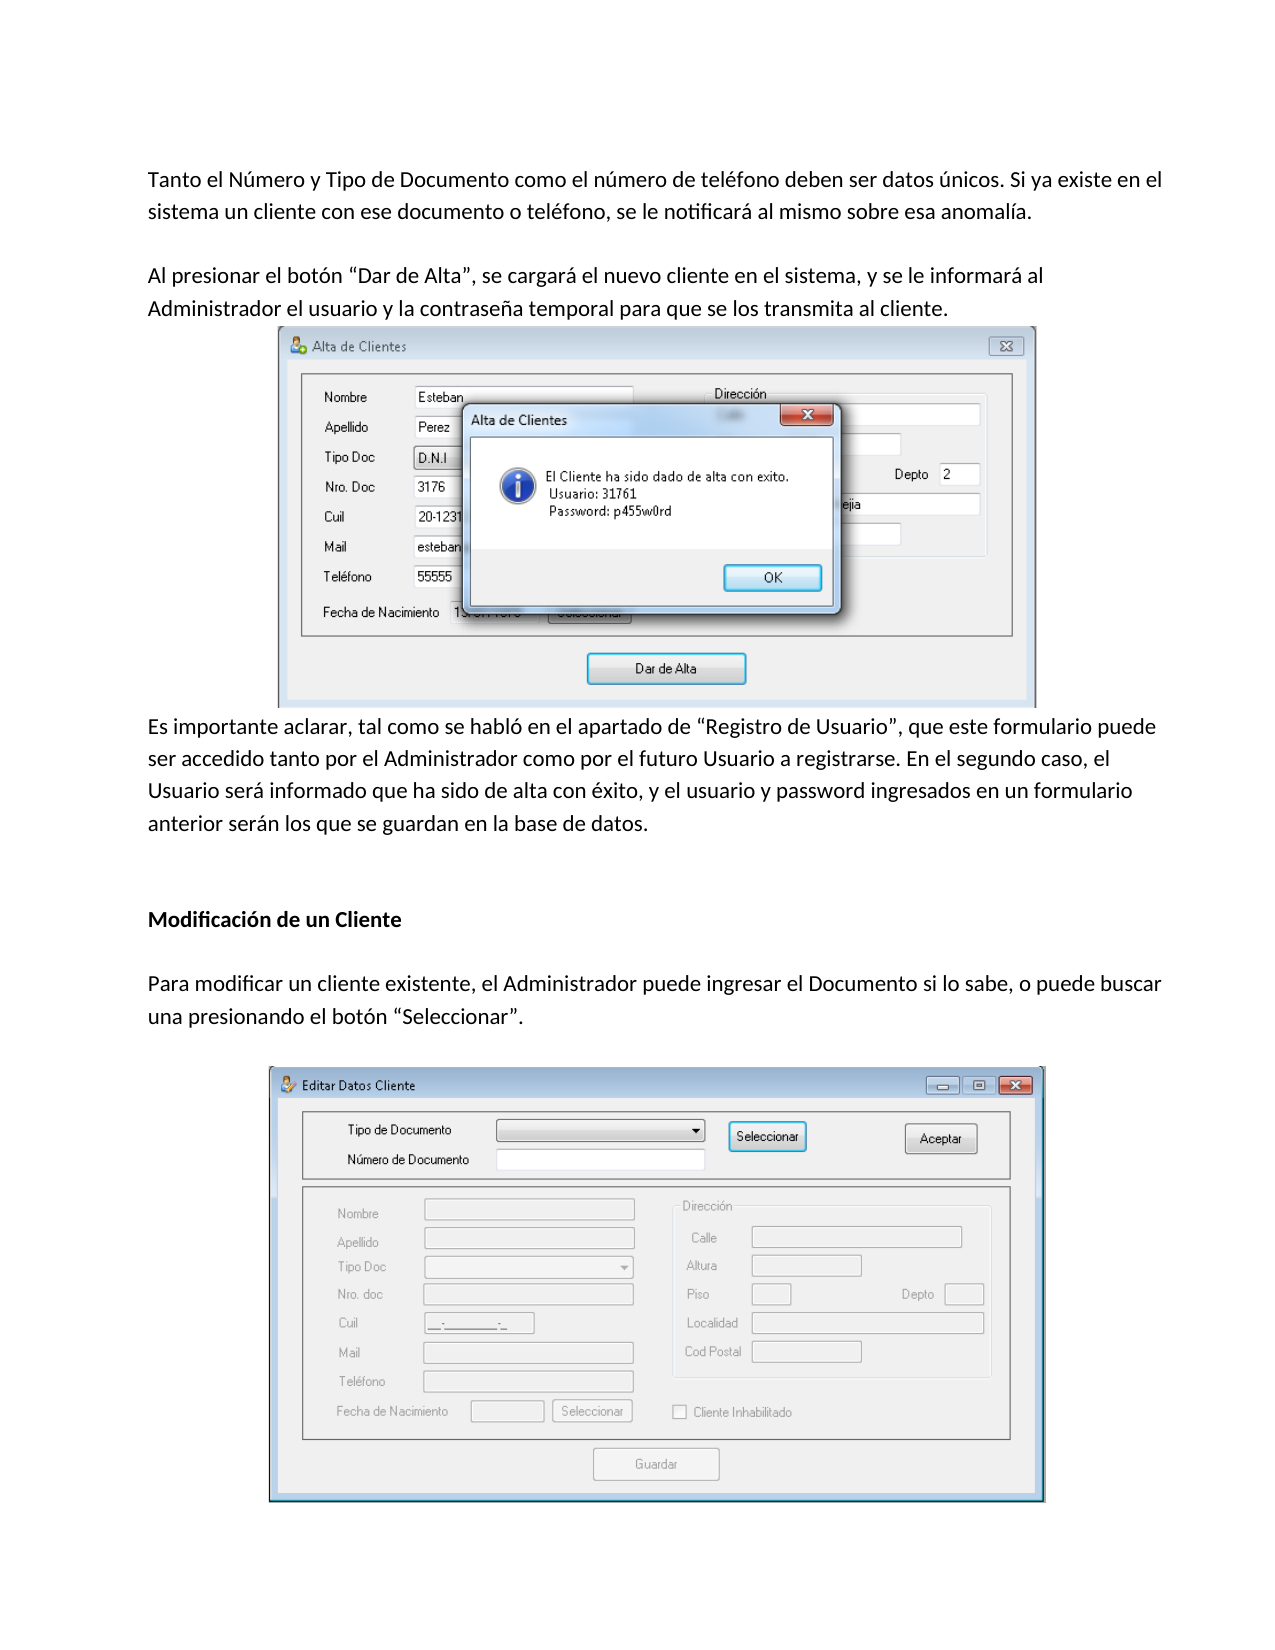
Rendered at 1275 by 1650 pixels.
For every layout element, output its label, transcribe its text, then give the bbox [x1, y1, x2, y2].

text Es importante aclarar, tal como se habló en el apartado de “Registro de Usuario”, que este formulario puede ser accedido tanto por el Administrador como por el futuro Usuario a registrarse. En el segundo caso, el Usuario será informado que ha sido de alta con éxito, y el usuario y password ingresados en un formulario anterior serán los que se guardan en la base de datos. [148, 712, 1167, 837]
text Al presionar el botón “Dar de Alta”, se cargará el nuevo cliente en el sistema, y se le informará al Administrador el usuario y la contraseña temporal para que se los transmita al cliente. [148, 262, 1167, 322]
picture [277, 326, 1037, 708]
picture [268, 1066, 1046, 1503]
text Para modificar un cliente existente, el Administrador puede ingresar el Documento si lo sabe, o puede buscar una presionando el botón “Seleccionar”. [148, 969, 1167, 1030]
text Modificación de un Cliente [148, 905, 1167, 933]
text Tanto el Número y Tipo de Documento como el número de teléfono deben ser datos únicos. Si ya existe en el sistema un cliente con ese documento o teléfono, se le notificará al mismo sobre esa anomalía. [148, 165, 1167, 225]
